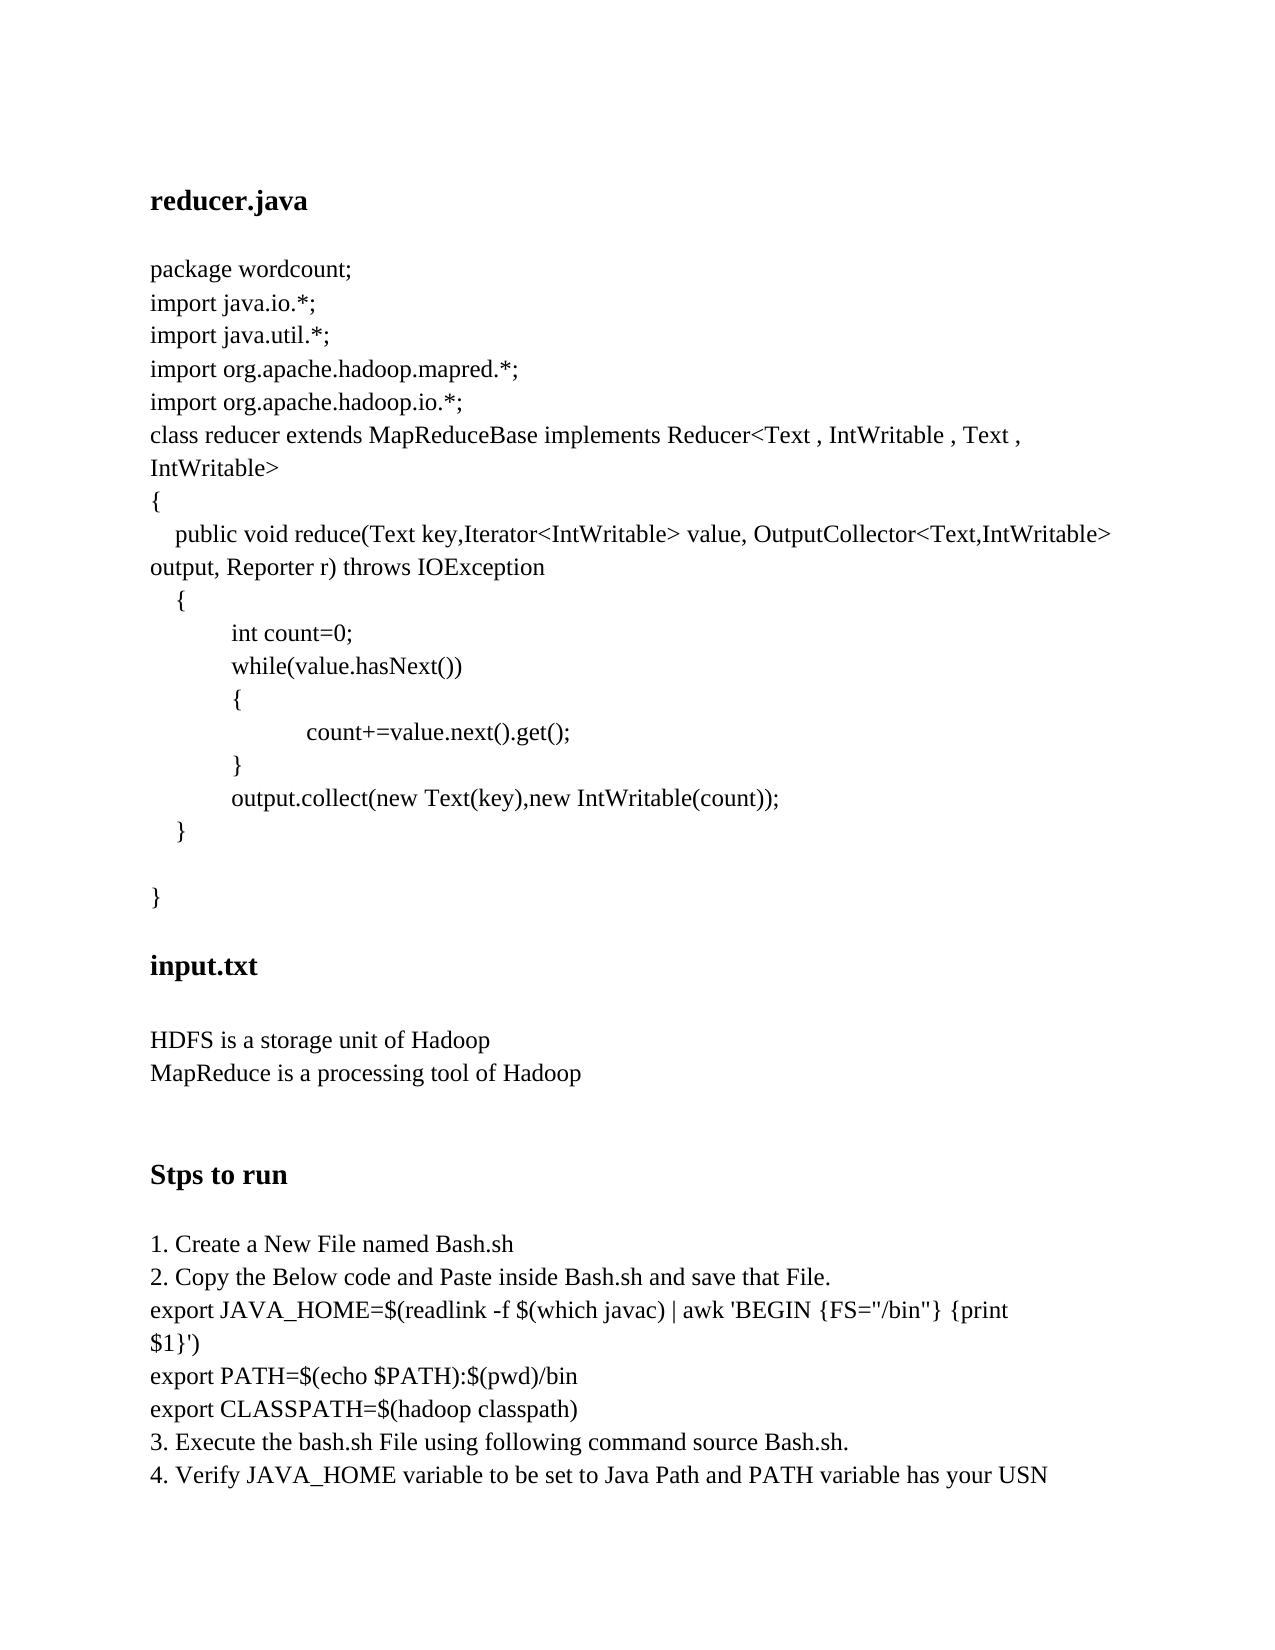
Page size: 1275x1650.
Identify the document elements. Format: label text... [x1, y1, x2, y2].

text int count=0; [150, 618, 1125, 647]
text $1}') [150, 1328, 1125, 1357]
text { [150, 486, 1125, 514]
text 1. Create a New File named Bash.sh [150, 1229, 1125, 1257]
text 2. Copy the Below code and Paste inside Bash.sh and save that File. [150, 1262, 1125, 1291]
text import java.util.*; [150, 321, 1125, 349]
text public void reduce(Text key,Iterator<IntWritable> value, OutputCollector<Text,IntWritable> output, Reporter r) throws IOException [150, 519, 1125, 581]
text reducer.java [150, 183, 1125, 217]
text while(value.hasNext()) [150, 651, 1125, 679]
text HDFS is a storage unit of Hadoop [150, 1025, 1125, 1054]
text 3. Execute the bash.sh File using following command source Bash.sh. [150, 1427, 1125, 1456]
text input.txt [150, 948, 1125, 982]
text 4. Verify JAVA_HOME variable to be set to Java Path and PATH variable has your USN [150, 1460, 1125, 1489]
text import java.io.*; [150, 288, 1125, 316]
text count+=value.next().get(); [150, 717, 1125, 746]
text import org.apache.hadoop.io.*; [150, 387, 1125, 415]
text export JAVA_HOME=$(readlink -f $(which javac) | awk 'BEGIN {FS="/bin"} {print [150, 1295, 1125, 1323]
text } [150, 816, 1125, 845]
text package wordcount; [150, 254, 1125, 283]
text output.collect(new Text(key),new IntWritable(count)); [150, 783, 1125, 812]
text } [150, 750, 1125, 779]
text { [150, 585, 1125, 613]
text import org.apache.hadoop.mapred.*; [150, 354, 1125, 382]
text export CLASSPATH=$(hadoop classpath) [150, 1394, 1125, 1423]
text class reducer extends MapReduceBase implements Reducer<Text , IntWritable , Text , IntWritable> [150, 420, 1125, 481]
text Stps to run [150, 1157, 1125, 1191]
text MapReduce is a processing tool of Hadoop [150, 1058, 1125, 1087]
text { [150, 684, 1125, 713]
text } [150, 882, 1125, 911]
text export PATH=$(echo $PATH):$(pwd)/bin [150, 1361, 1125, 1389]
